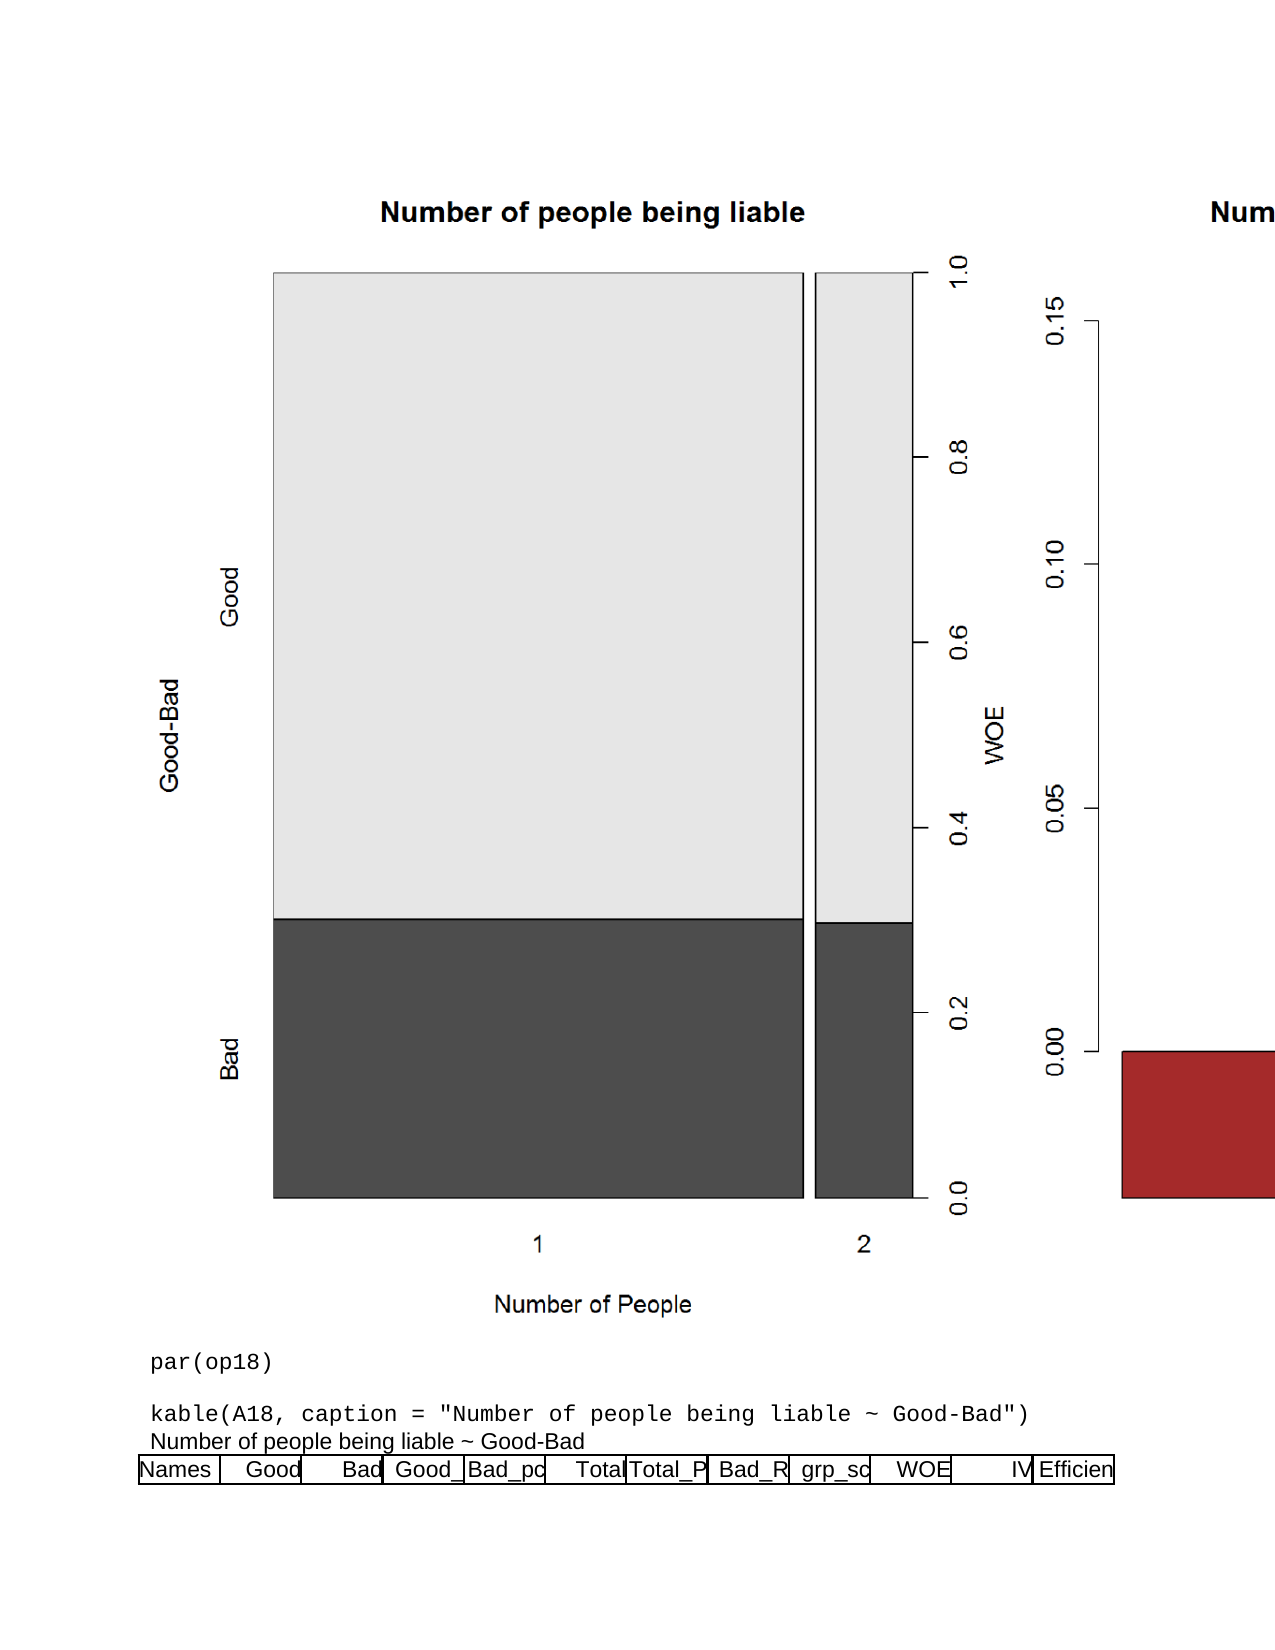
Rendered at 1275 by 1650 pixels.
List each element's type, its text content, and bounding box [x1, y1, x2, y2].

table_header Good_pct [384, 1456, 463, 1483]
table_header grp_score [790, 1456, 869, 1483]
text Number of people being liable ~ Good-Bad [150, 1428, 1125, 1454]
table_header IV [952, 1456, 1031, 1483]
table_header Total_Pct [627, 1456, 706, 1483]
picture [150, 150, 1275, 1351]
table_header Total [546, 1456, 625, 1483]
table_header Good [221, 1456, 300, 1483]
table_header Names [140, 1456, 219, 1483]
table_header Bad_Rate [709, 1456, 788, 1483]
text par(op18) kable(A18, caption = "Number of people being liable ~ Good-Bad") [150, 1351, 1125, 1428]
table_header Bad_pct [465, 1456, 544, 1483]
table_header Efficiency [1034, 1456, 1113, 1483]
table_header Bad [302, 1456, 381, 1483]
table_header WOE [871, 1456, 950, 1483]
